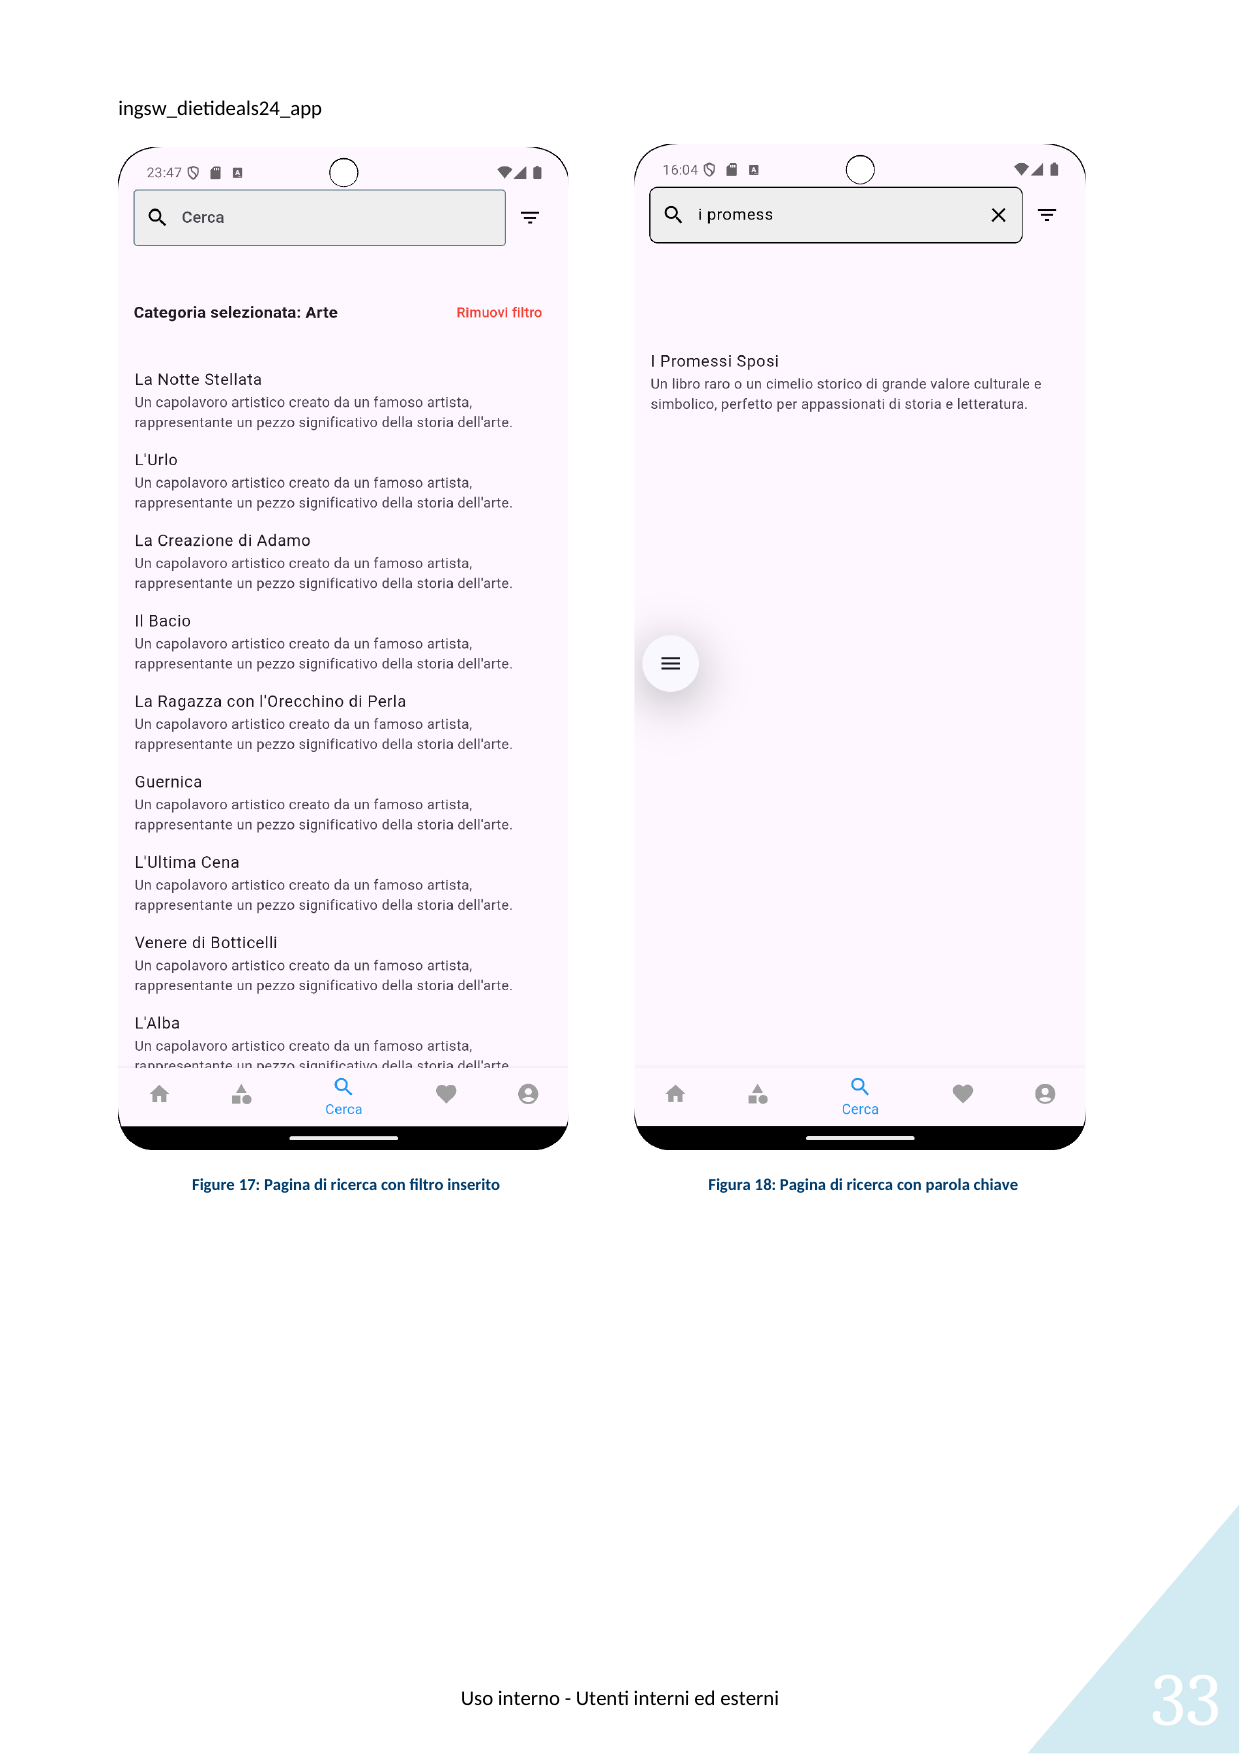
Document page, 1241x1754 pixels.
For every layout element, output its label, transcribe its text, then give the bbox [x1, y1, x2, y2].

picture [634, 144, 1086, 1150]
picture [118, 147, 569, 1150]
